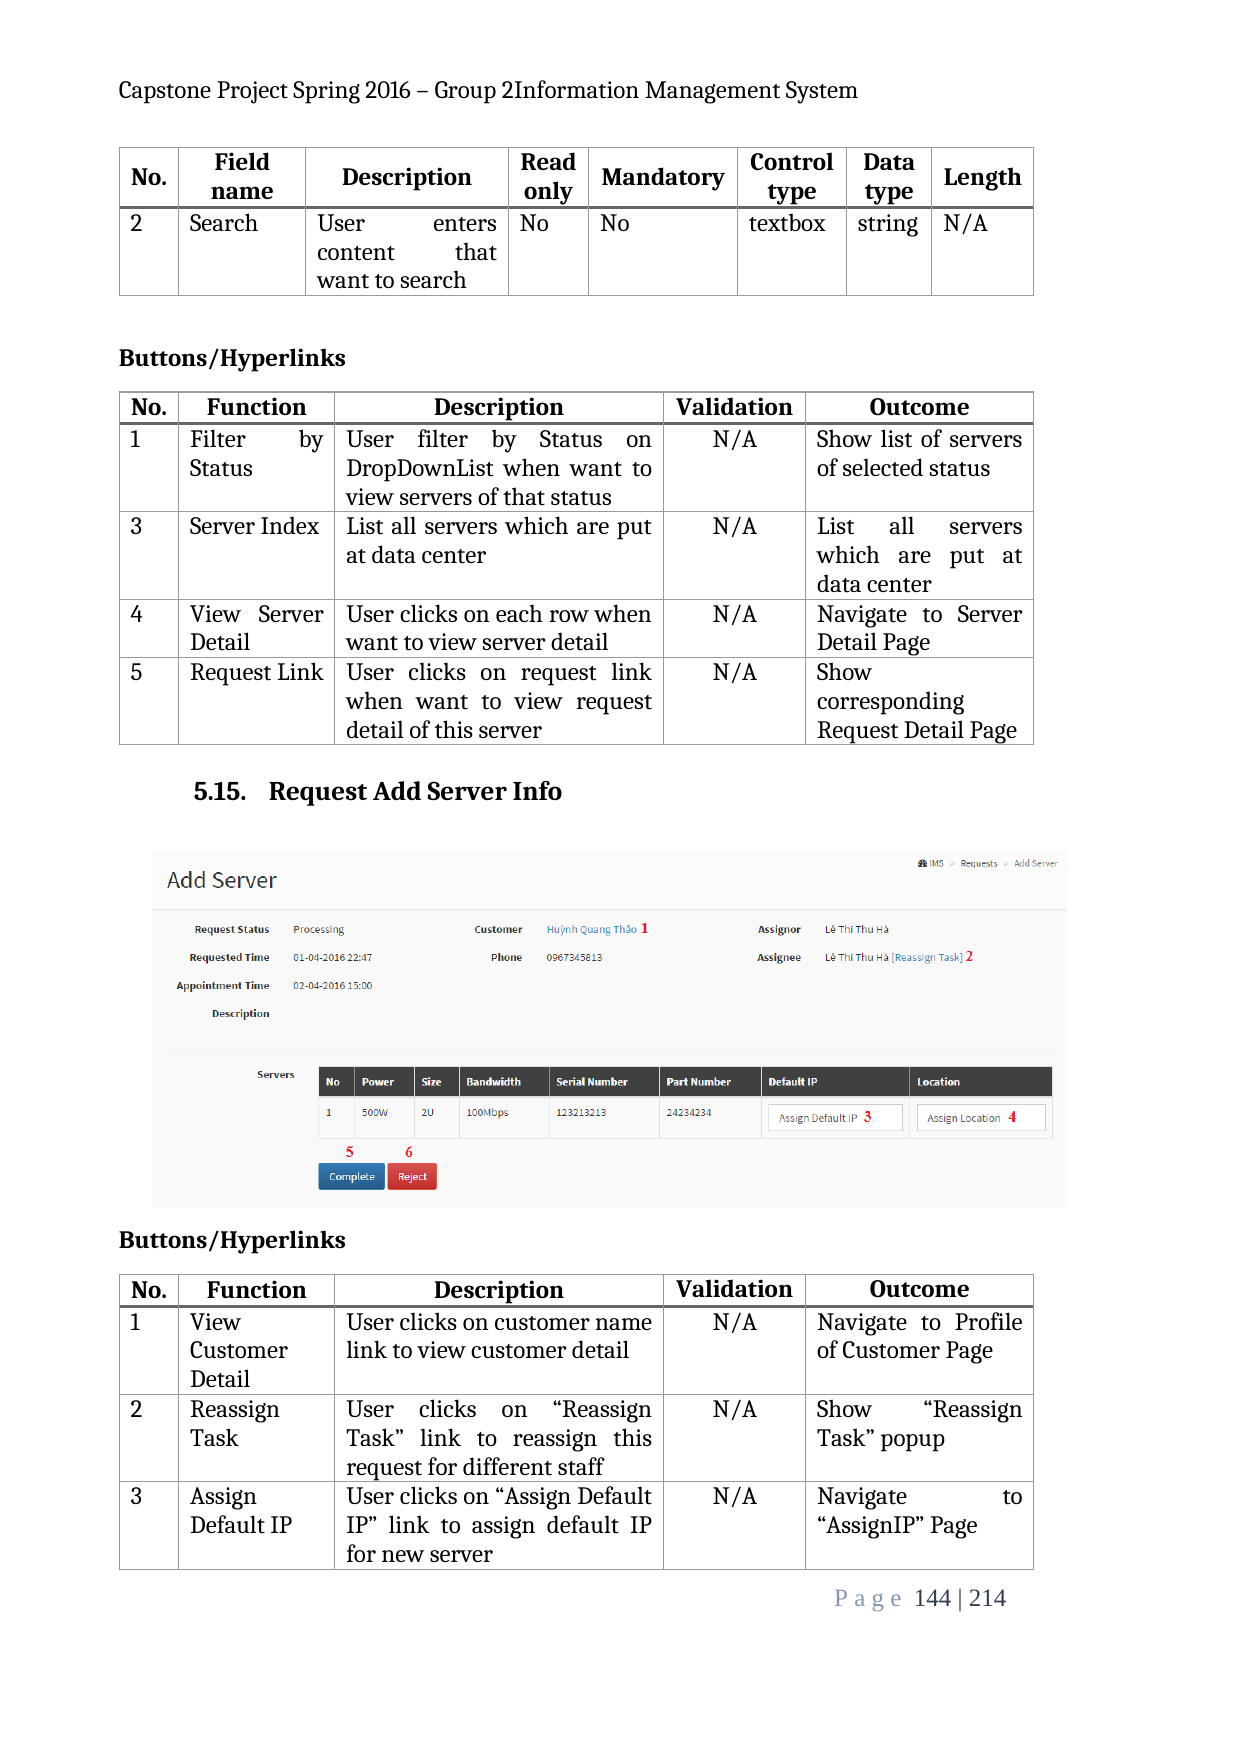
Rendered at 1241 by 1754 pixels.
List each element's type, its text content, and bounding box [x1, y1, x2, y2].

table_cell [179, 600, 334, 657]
subtitle Request Add Server Info [193, 776, 1033, 807]
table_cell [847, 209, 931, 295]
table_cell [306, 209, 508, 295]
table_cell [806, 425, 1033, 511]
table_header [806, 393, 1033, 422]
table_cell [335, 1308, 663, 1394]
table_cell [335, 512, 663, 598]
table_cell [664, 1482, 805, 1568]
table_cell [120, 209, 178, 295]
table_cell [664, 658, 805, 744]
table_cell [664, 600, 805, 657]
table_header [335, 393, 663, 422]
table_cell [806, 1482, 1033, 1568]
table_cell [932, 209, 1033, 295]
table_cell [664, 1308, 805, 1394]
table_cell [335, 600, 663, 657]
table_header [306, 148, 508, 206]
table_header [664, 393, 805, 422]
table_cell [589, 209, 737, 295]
picture [152, 850, 1068, 1208]
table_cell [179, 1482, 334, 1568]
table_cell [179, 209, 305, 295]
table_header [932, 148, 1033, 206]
text Buttons/Hyperlinks [118, 344, 1033, 372]
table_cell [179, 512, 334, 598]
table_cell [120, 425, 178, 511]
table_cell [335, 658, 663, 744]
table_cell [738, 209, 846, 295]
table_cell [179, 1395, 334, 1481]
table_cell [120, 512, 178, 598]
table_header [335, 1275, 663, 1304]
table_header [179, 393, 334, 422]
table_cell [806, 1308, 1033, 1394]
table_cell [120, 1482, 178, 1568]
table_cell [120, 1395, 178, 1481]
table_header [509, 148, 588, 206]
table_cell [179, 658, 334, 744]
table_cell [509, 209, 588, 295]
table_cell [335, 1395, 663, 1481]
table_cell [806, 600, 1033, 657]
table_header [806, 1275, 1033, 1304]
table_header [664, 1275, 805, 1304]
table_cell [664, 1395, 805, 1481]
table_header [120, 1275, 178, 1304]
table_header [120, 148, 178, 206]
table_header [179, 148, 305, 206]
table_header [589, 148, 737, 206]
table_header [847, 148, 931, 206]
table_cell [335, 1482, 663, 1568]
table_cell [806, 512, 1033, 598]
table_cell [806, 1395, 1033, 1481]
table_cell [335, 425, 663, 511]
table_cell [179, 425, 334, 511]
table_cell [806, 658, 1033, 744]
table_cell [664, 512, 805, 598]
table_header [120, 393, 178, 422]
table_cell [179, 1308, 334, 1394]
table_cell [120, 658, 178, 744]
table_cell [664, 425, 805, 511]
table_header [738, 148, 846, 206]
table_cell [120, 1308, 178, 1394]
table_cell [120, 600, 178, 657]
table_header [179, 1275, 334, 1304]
